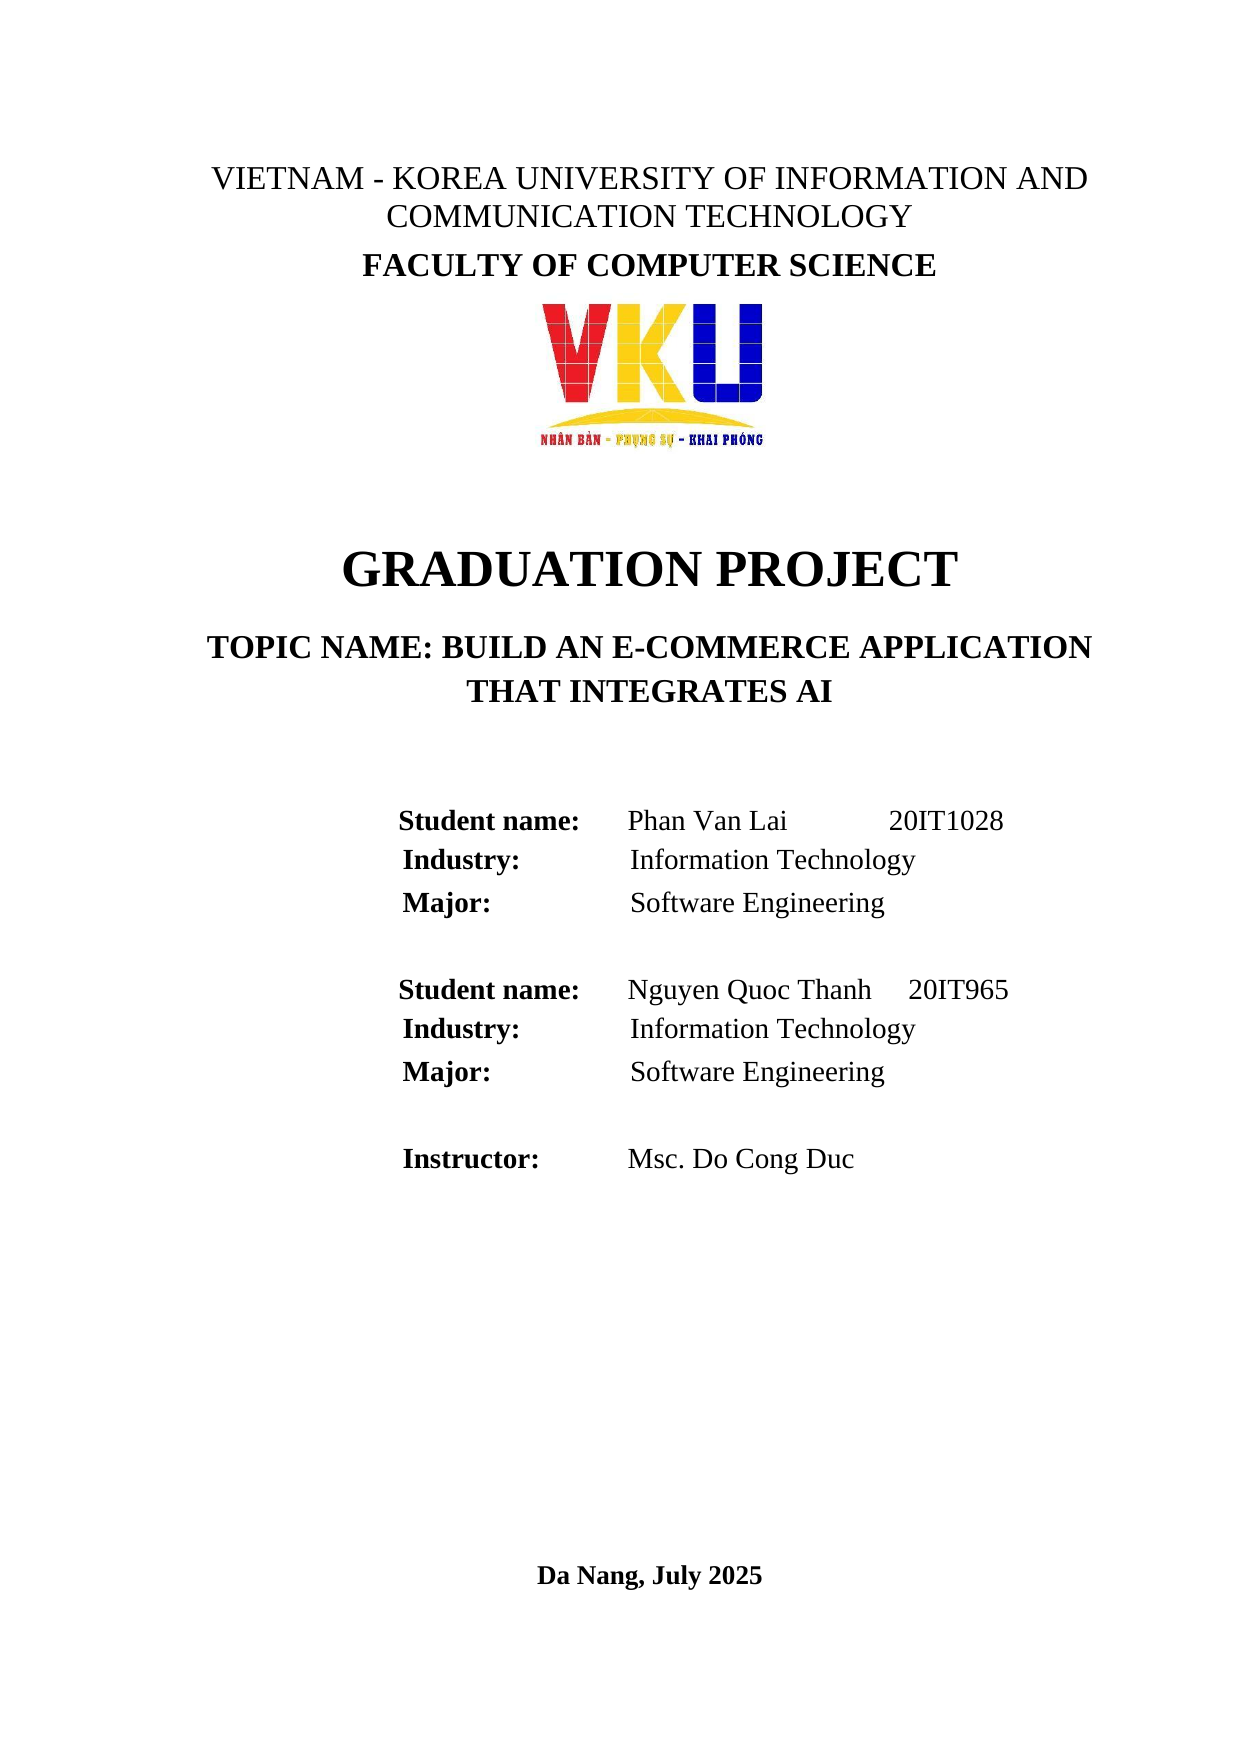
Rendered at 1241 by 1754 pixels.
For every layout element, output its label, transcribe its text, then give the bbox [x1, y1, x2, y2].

text Da Nang, July 2025 [177, 1559, 1122, 1590]
text Industry: Information Technology [177, 1011, 1122, 1044]
text TOPIC NAME: BUILD AN E-COMMERCE APPLICATION THAT INTEGRATES AI [177, 627, 1122, 709]
text Major: Software Engineering [177, 1054, 1122, 1088]
text Student name: Nguyen Quoc Thanh 20IT965 [177, 972, 1122, 1006]
text Major: Software Engineering [177, 885, 1122, 919]
text GRADUATION PROJECT [177, 537, 1122, 597]
text VIETNAM - KOREA UNIVERSITY OF INFORMATION AND COMMUNICATION TECHNOLOGY [177, 158, 1122, 235]
text Instructor: Msc. Do Cong Duc [177, 1142, 1122, 1175]
text Student name: Phan Van Lai 20IT1028 [177, 803, 1122, 837]
text Industry: Information Technology [177, 842, 1122, 875]
text FACULTY OF COMPUTER SCIENCE [177, 245, 1122, 283]
picture [524, 293, 776, 454]
